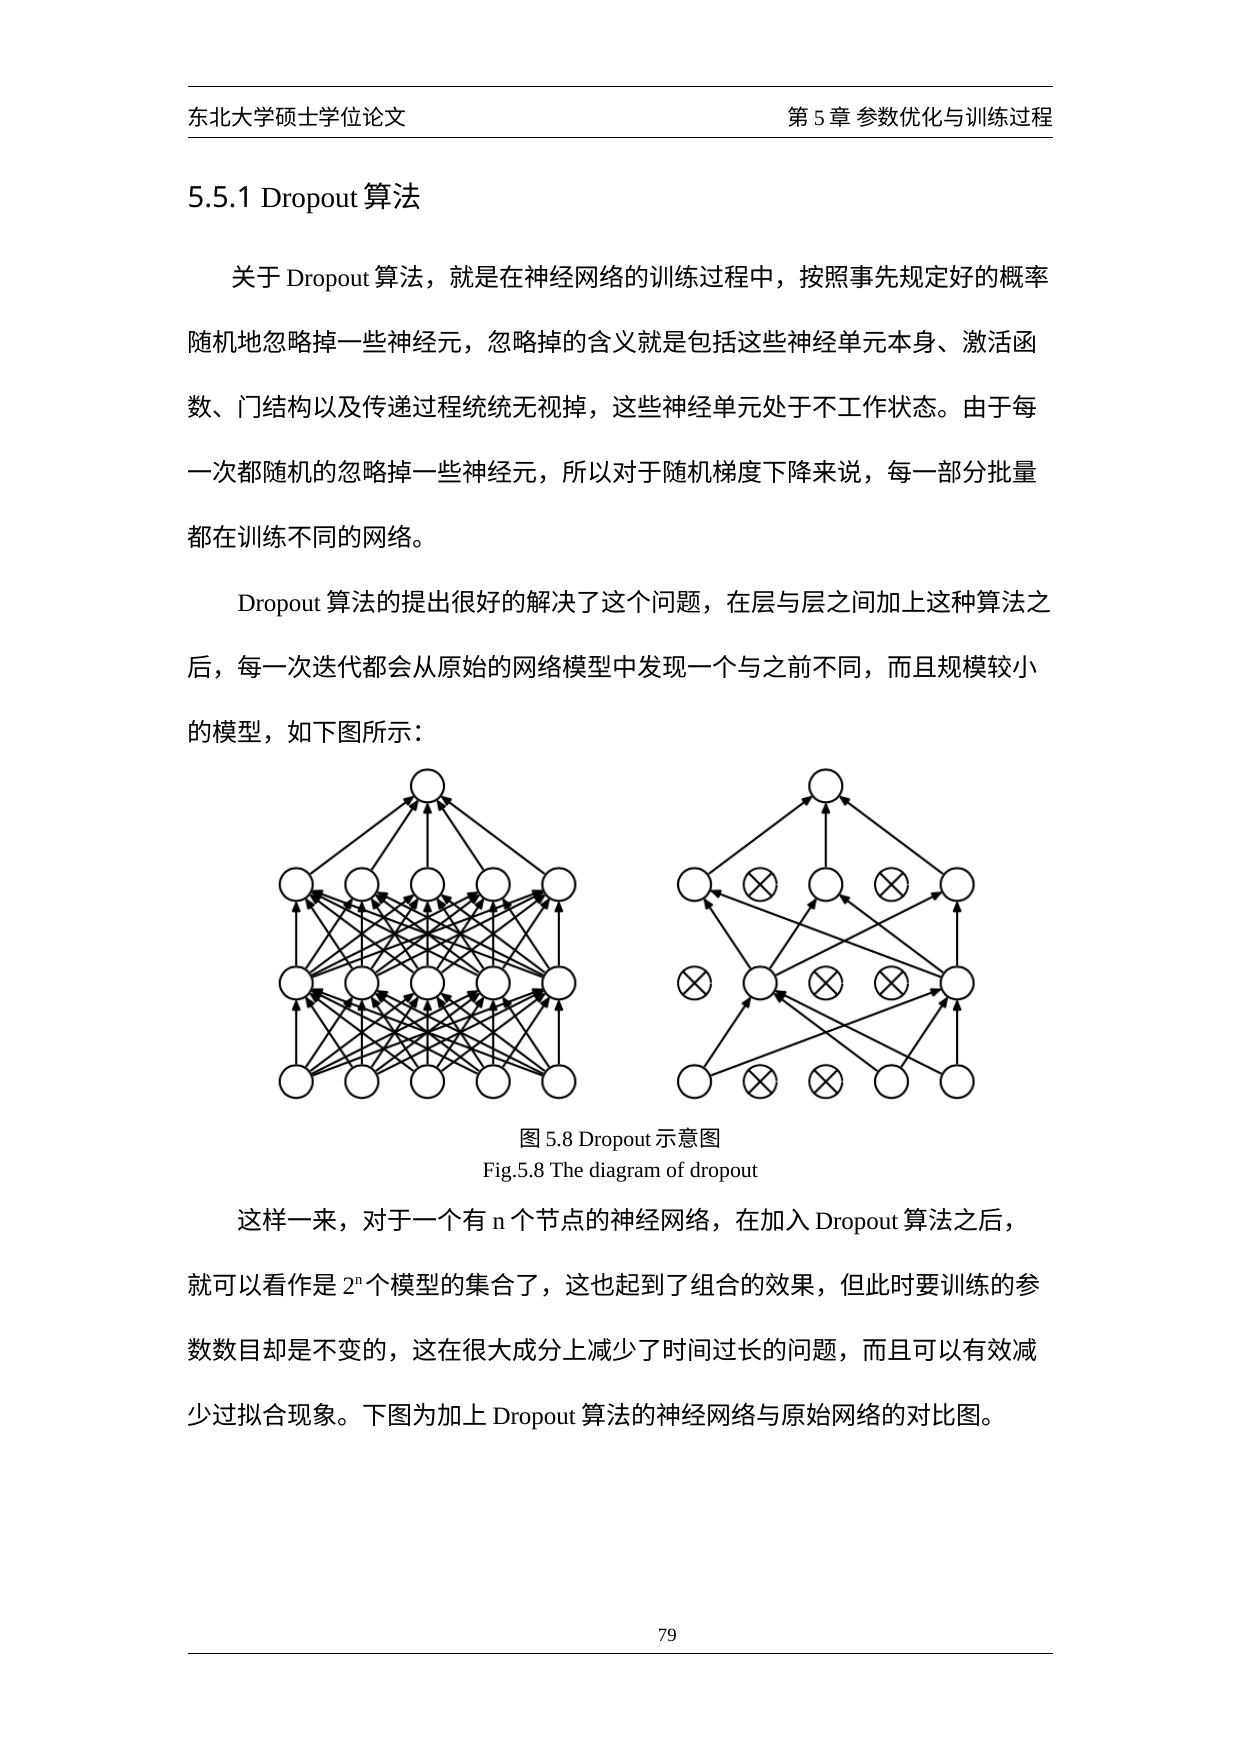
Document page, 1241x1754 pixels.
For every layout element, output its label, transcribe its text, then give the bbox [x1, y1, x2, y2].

picture [248, 763, 992, 1106]
text Fig.5.8 The diagram of dropout [187, 1153, 1053, 1186]
text 图5.8 Dropout示意图 [187, 1121, 1053, 1153]
text Dropout算法的提出很好的解决了这个问题，在层与层之间加上这种算法之后，每一次迭代都会从原始的网络模型中发现一个与之前不同，而且规模较小的模型，如下图所示： [187, 568, 1053, 763]
text 5.5.1 Dropout算法 [187, 162, 1053, 227]
text 关于Dropout算法，就是在神经网络的训练过程中，按照事先规定好的概率随机地忽略掉一些神经元，忽略掉的含义就是包括这些神经单元本身、激活函数、门结构以及传递过程统统无视掉，这些神经单元处于不工作状态。由于每一次都随机的忽略掉一些神经元，所以对于随机梯度下降来说，每一部分批量都在训练不同的网络。 [187, 243, 1053, 568]
text 这样一来，对于一个有n个节点的神经网络，在加入Dropout算法之后，就可以看作是2n个模型的集合了，这也起到了组合的效果，但此时要训练的参数数目却是不变的，这在很大成分上减少了时间过长的问题，而且可以有效减少过拟合现象。下图为加上Dropout算法的神经网络与原始网络的对比图。 [187, 1186, 1053, 1446]
